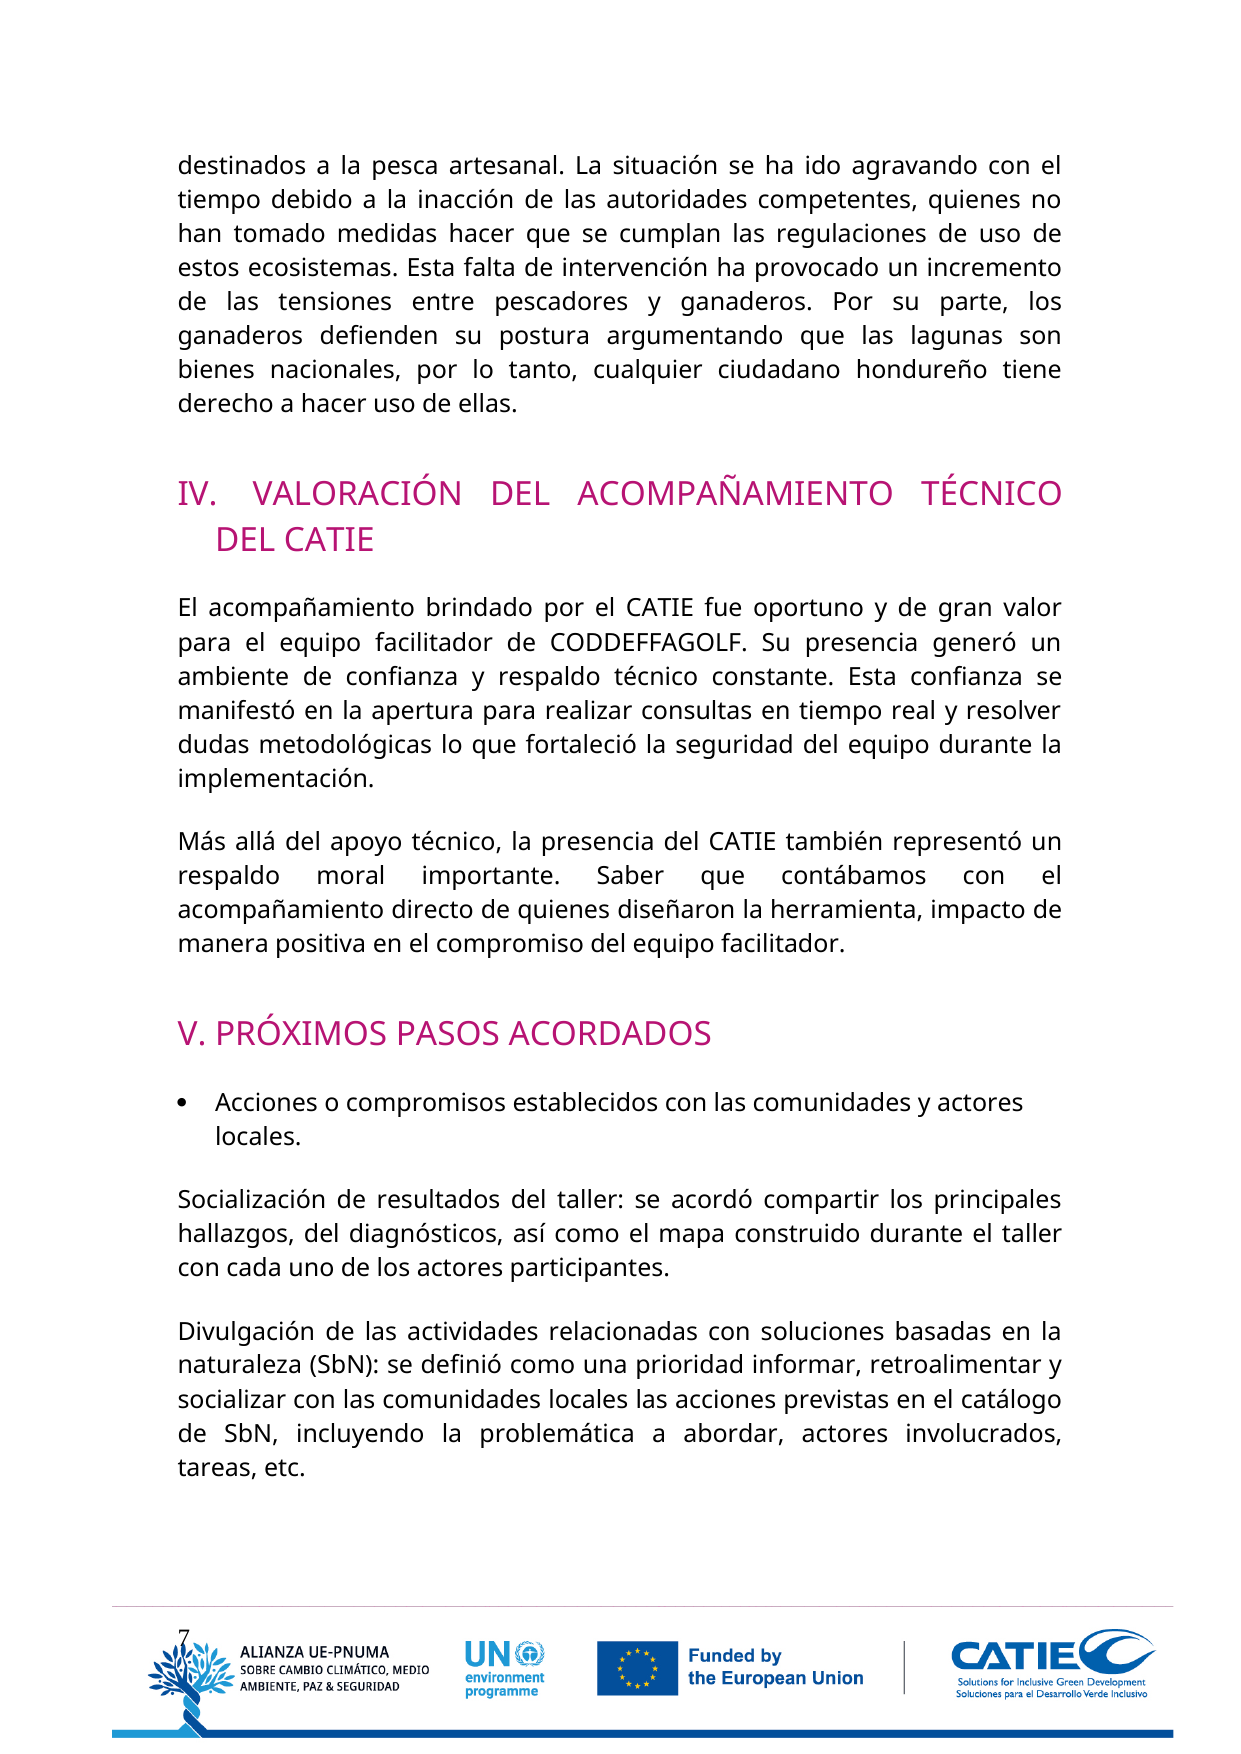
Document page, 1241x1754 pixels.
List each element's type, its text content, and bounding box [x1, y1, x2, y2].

text El acompañamiento brindado por el CATIE fue oportuno y de gran valor para el equipo facilitador de CODDEFFAGOLF. Su presencia generó un ambiente de confianza y respaldo técnico constante. Esta confianza se manifestó en la apertura para realizar consultas en tiempo real y resolver dudas metodológicas lo que fortaleció la seguridad del equipo durante la implementación. [177, 590, 1063, 794]
text Socialización de resultados del taller: se acordó compartir los principales hallazgos, del diagnósticos, así como el mapa construido durante el taller con cada uno de los actores participantes. [177, 1182, 1063, 1284]
picture [112, 1606, 1174, 1754]
subtitle PRÓXIMOS PASOS ACORDADOS [177, 1010, 1063, 1055]
text Divulgación de las actividades relacionadas con soluciones basadas en la naturaleza (SbN): se definió como una prioridad informar, retroalimentar y socializar con las comunidades locales las acciones previstas en el catálogo de SbN, incluyendo la problemática a abordar, actores involucrados, tareas, etc. [177, 1313, 1063, 1483]
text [177, 148, 1063, 420]
text Más allá del apoyo técnico, la presencia del CATIE también representó un respaldo moral importante. Saber que contábamos con el acompañamiento directo de quienes diseñaron la herramienta, impacto de manera positiva en el compromiso del equipo facilitador. [177, 824, 1063, 960]
list Acciones o compromisos establecidos con las comunidades y actores locales. [177, 1084, 1063, 1153]
subtitle VALORACIÓN DEL ACOMPAÑAMIENTO TÉCNICO DEL CATIE [177, 470, 1063, 561]
